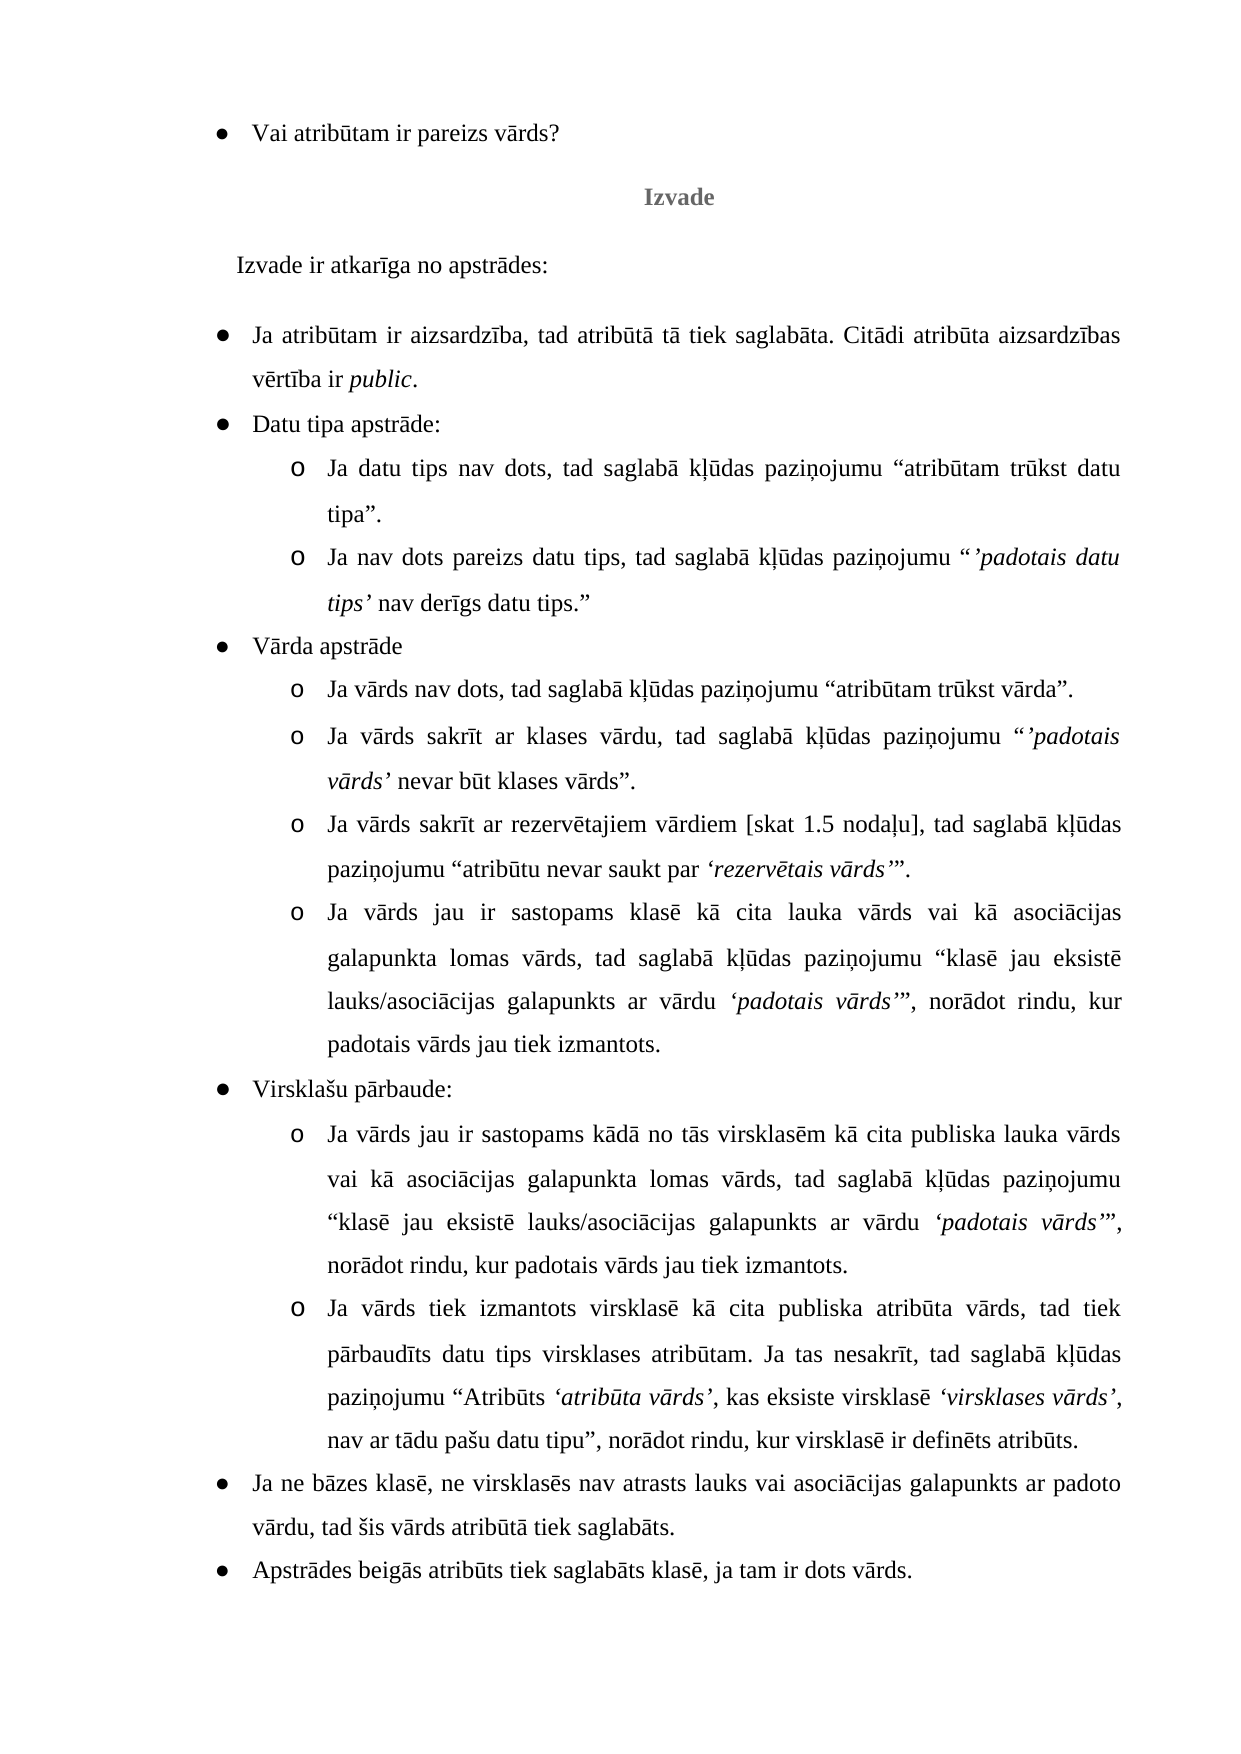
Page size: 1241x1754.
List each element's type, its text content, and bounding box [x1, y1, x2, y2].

list Vai atribūtam ir pareizs vārds? [214, 118, 1122, 147]
text Izvade [177, 182, 1122, 211]
list Ja vārds sakrīt ar rezervētajiem vārdiem [skat 1.5 nodaļu], tad saglabā kļūdas paziņojumu “atribūtu nevar saukt par ‘rezervētais vārds’”. [290, 809, 1122, 883]
list Datu tipa apstrāde: [214, 407, 1122, 438]
list Ja datu tips nav dots, tad saglabā kļūdas paziņojumu “atribūtam trūkst datu tipa”. [289, 453, 1122, 528]
list Ja nav dots pareizs datu tips, tad saglabā kļūdas paziņojumu “’padotais datu tips’ nav derīgs datu tips.” [289, 542, 1122, 617]
list Virsklašu pārbaude: [214, 1072, 1122, 1103]
list Ja vārds jau ir sastopams kādā no tās virsklasēm kā cita publiska lauka vārds vai kā asociācijas galapunkta lomas vārds, tad saglabā kļūdas paziņojumu “klasē jau eksistē lauks/asociācijas galapunkts ar vārdu ‘padotais vārds’”, norādot rindu, kur padotais vārds jau tiek izmantots. [289, 1119, 1122, 1279]
list Ja vārds nav dots, tad saglabā kļūdas paziņojumu “atribūtam trūkst vārda”. [289, 674, 1122, 705]
list Ja ne bāzes klasē, ne virsklasēs nav atrasts lauks vai asociācijas galapunkts ar padoto vārdu, tad šis vārds atribūtā tiek saglabāts. [214, 1468, 1122, 1540]
text Izvade ir atkarīga no apstrādes: [177, 250, 1122, 279]
list Apstrādes beigās atribūts tiek saglabāts klasē, ja tam ir dots vārds. [214, 1555, 1122, 1583]
list Ja atribūtam ir aizsardzība, tad atribūtā tā tiek saglabāta. Citādi atribūta aizsardzības vērtība ir public. [214, 318, 1122, 392]
list Vārda apstrāde [214, 631, 1122, 660]
list Ja vārds jau ir sastopams klasē kā cita lauka vārds vai kā asociācijas galapunkta lomas vārds, tad saglabā kļūdas paziņojumu “klasē jau eksistē lauks/asociācijas galapunkts ar vārdu ‘padotais vārds’”, norādot rindu, kur padotais vārds jau tiek izmantots. [289, 897, 1122, 1058]
list Ja vārds tiek izmantots virsklasē kā cita publiska atribūta vārds, tad tiek pārbaudīts datu tips virsklases atribūtam. Ja tas nesakrīt, tad saglabā kļūdas paziņojumu “Atribūts ‘atribūta vārds’, kas eksiste virsklasē ‘virsklases vārds’, nav ar tādu pašu datu tipu”, norādot rindu, kur virsklasē ir definēts atribūts. [289, 1293, 1122, 1454]
list Ja vārds sakrīt ar klases vārdu, tad saglabā kļūdas paziņojumu “’padotais vārds’ nevar būt klases vārds”. [289, 721, 1122, 795]
